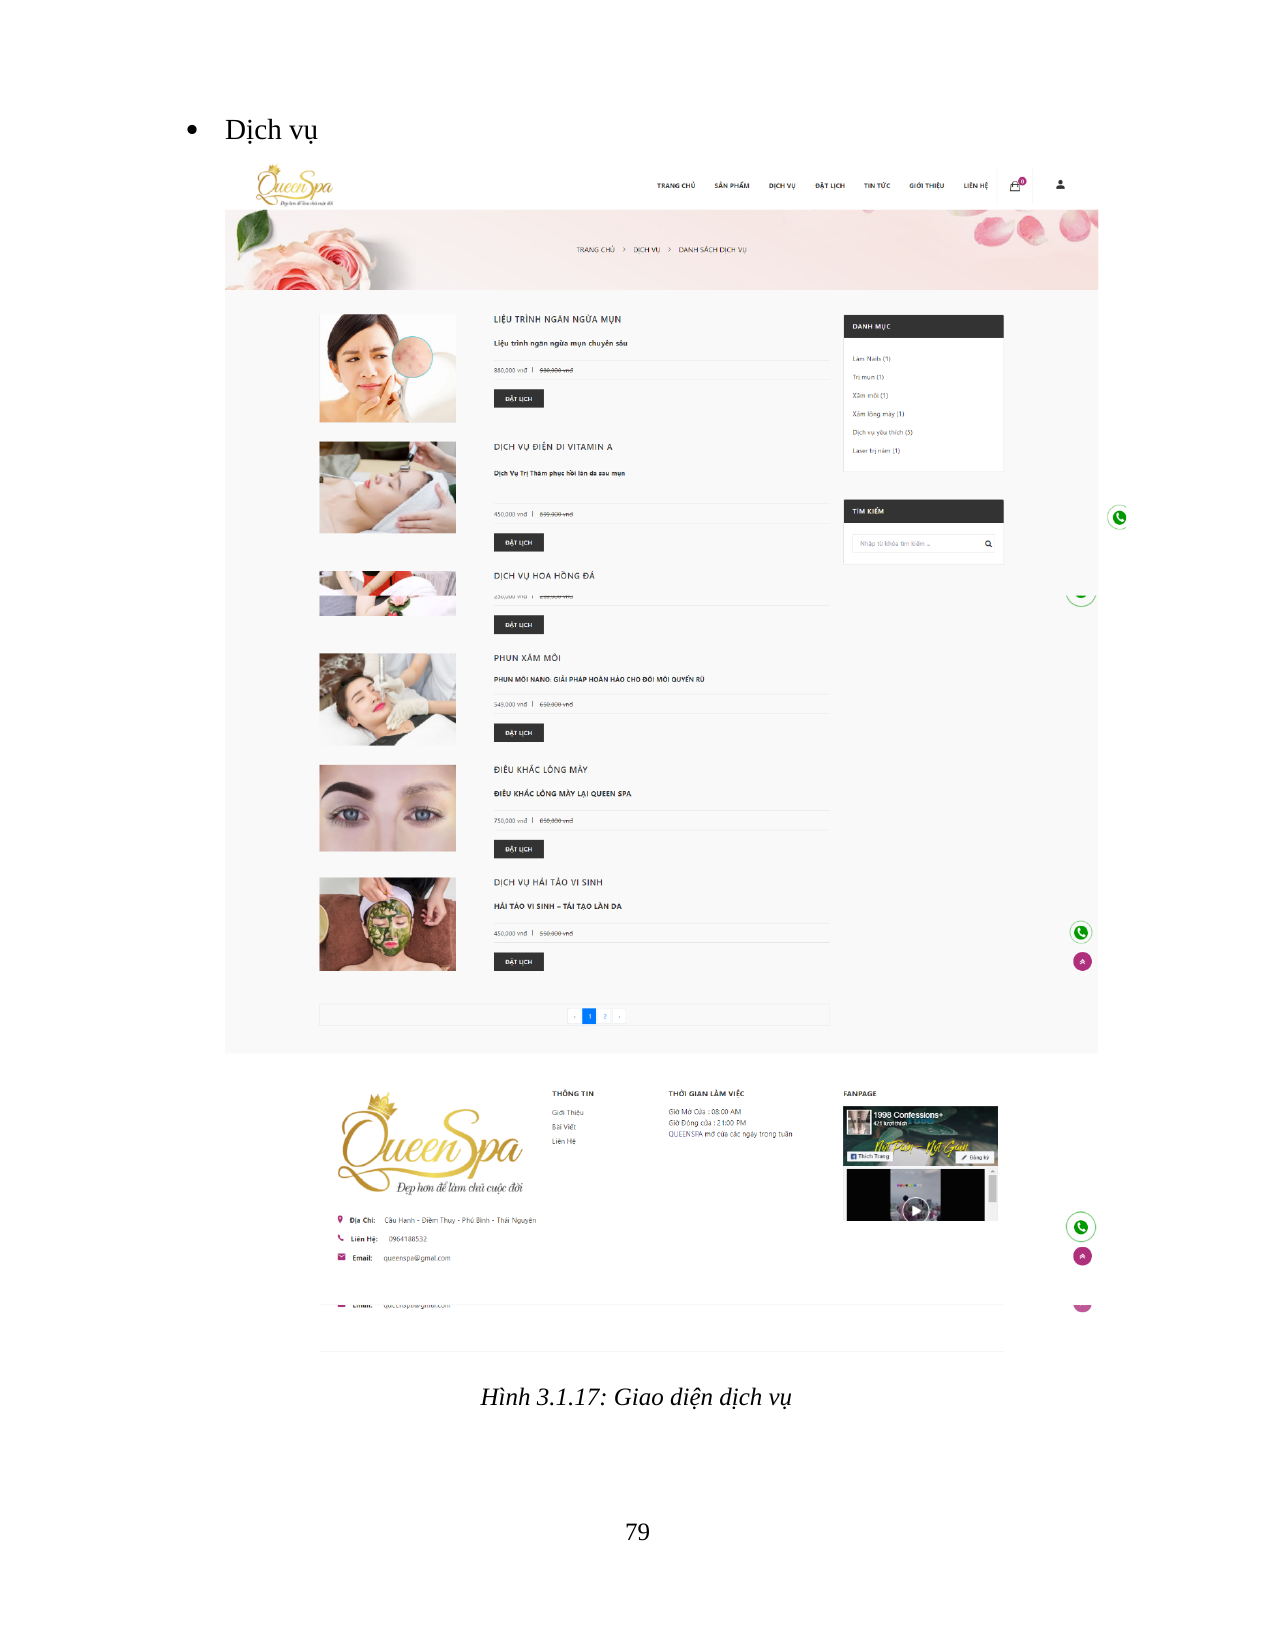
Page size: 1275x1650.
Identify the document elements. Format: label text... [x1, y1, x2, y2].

list Dịch vụ [187, 112, 1125, 146]
text Hình 3.1.17: Giao diện dịch vụ [150, 1382, 1125, 1411]
picture [225, 162, 1127, 1352]
